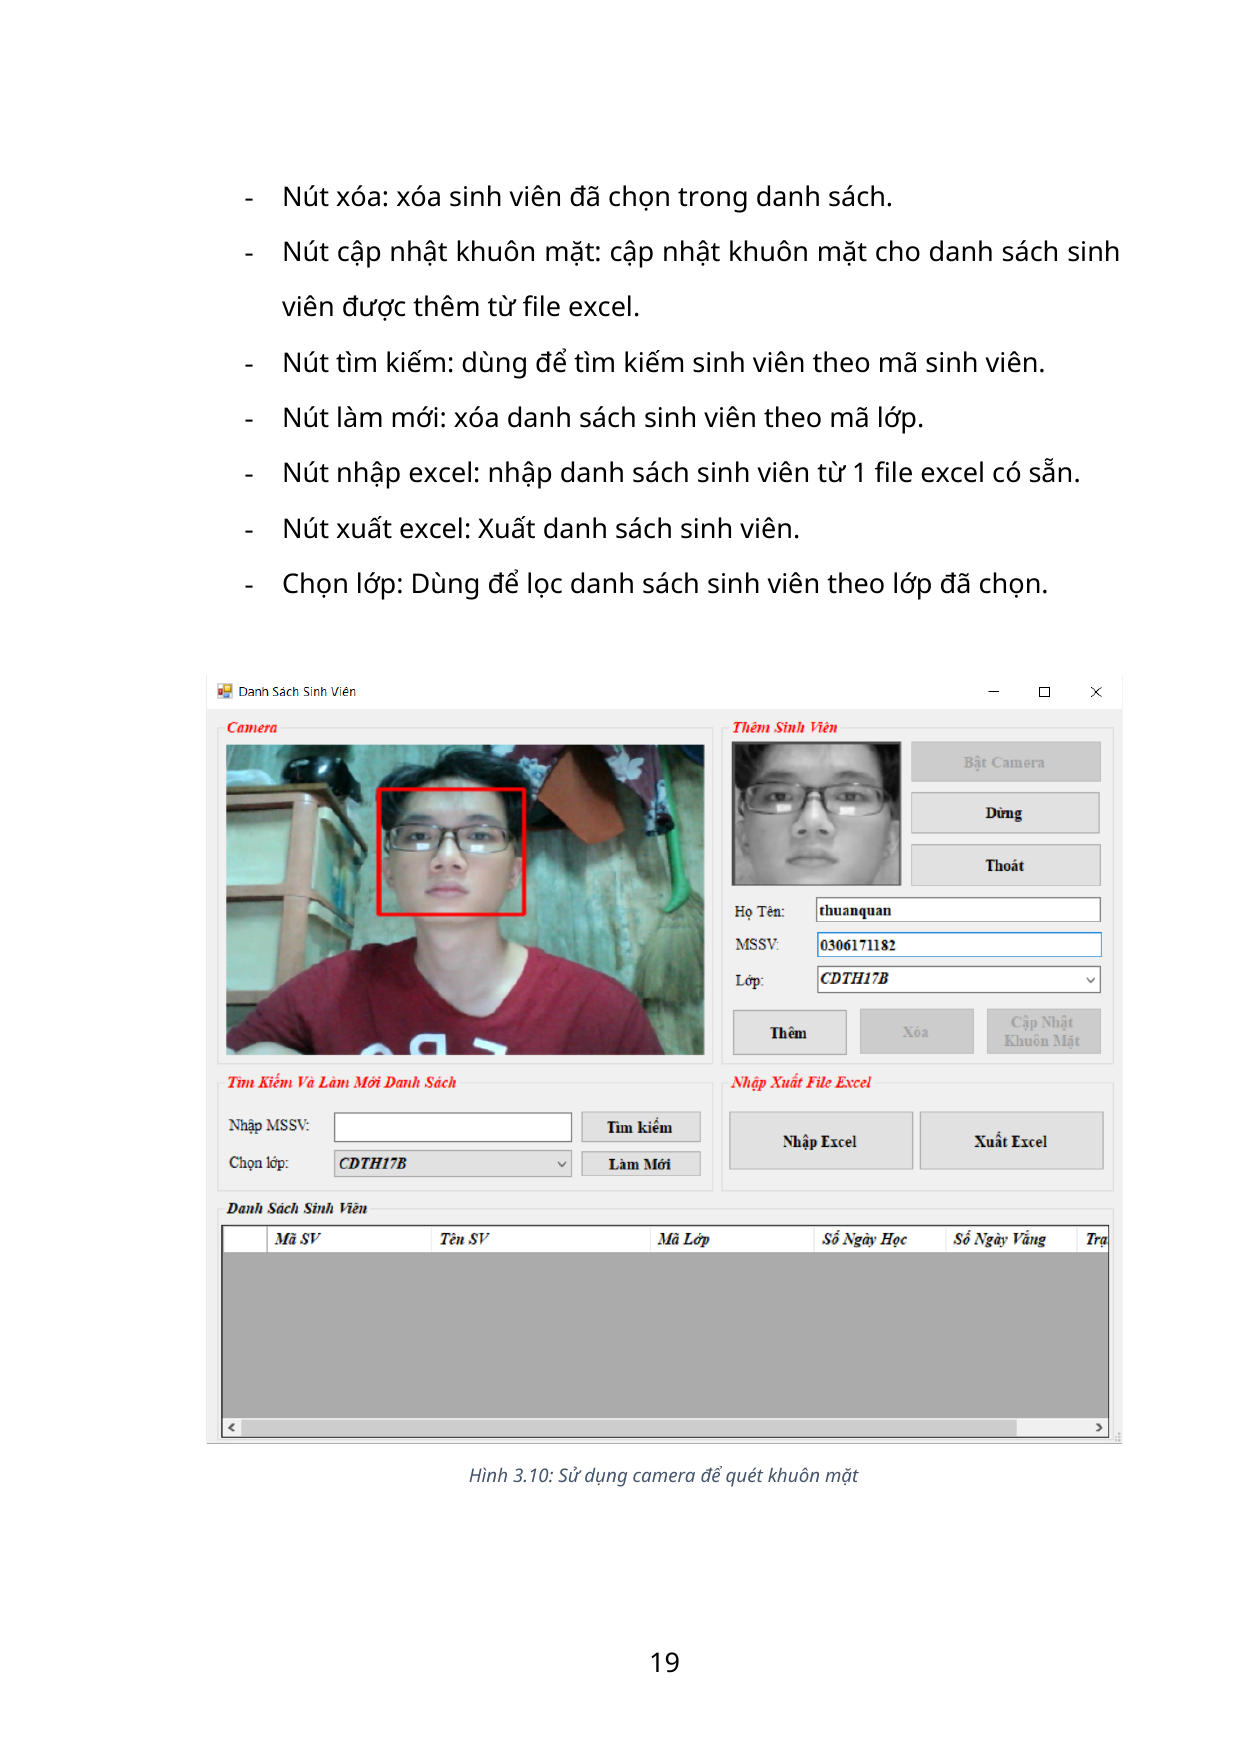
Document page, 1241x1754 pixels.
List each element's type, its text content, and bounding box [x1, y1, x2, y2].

picture [206, 675, 1123, 1444]
list Nút cập nhật khuôn mặt: cập nhật khuôn mặt cho danh sách sinh viên được thêm từ file excel. [244, 232, 1122, 325]
list Nút xóa: xóa sinh viên đã chọn trong danh sách. [244, 177, 1122, 214]
list Chọn lớp: Dùng để lọc danh sách sinh viên theo lớp đã chọn. [244, 564, 1122, 601]
list Nút nhập excel: nhập danh sách sinh viên từ 1 file excel có sẵn. [244, 454, 1122, 491]
list Nút xuất excel: Xuất danh sách sinh viên. [244, 509, 1122, 546]
list Nút tìm kiếm: dùng để tìm kiếm sinh viên theo mã sinh viên. [244, 343, 1122, 380]
list Nút làm mới: xóa danh sách sinh viên theo mã lớp. [244, 398, 1122, 435]
